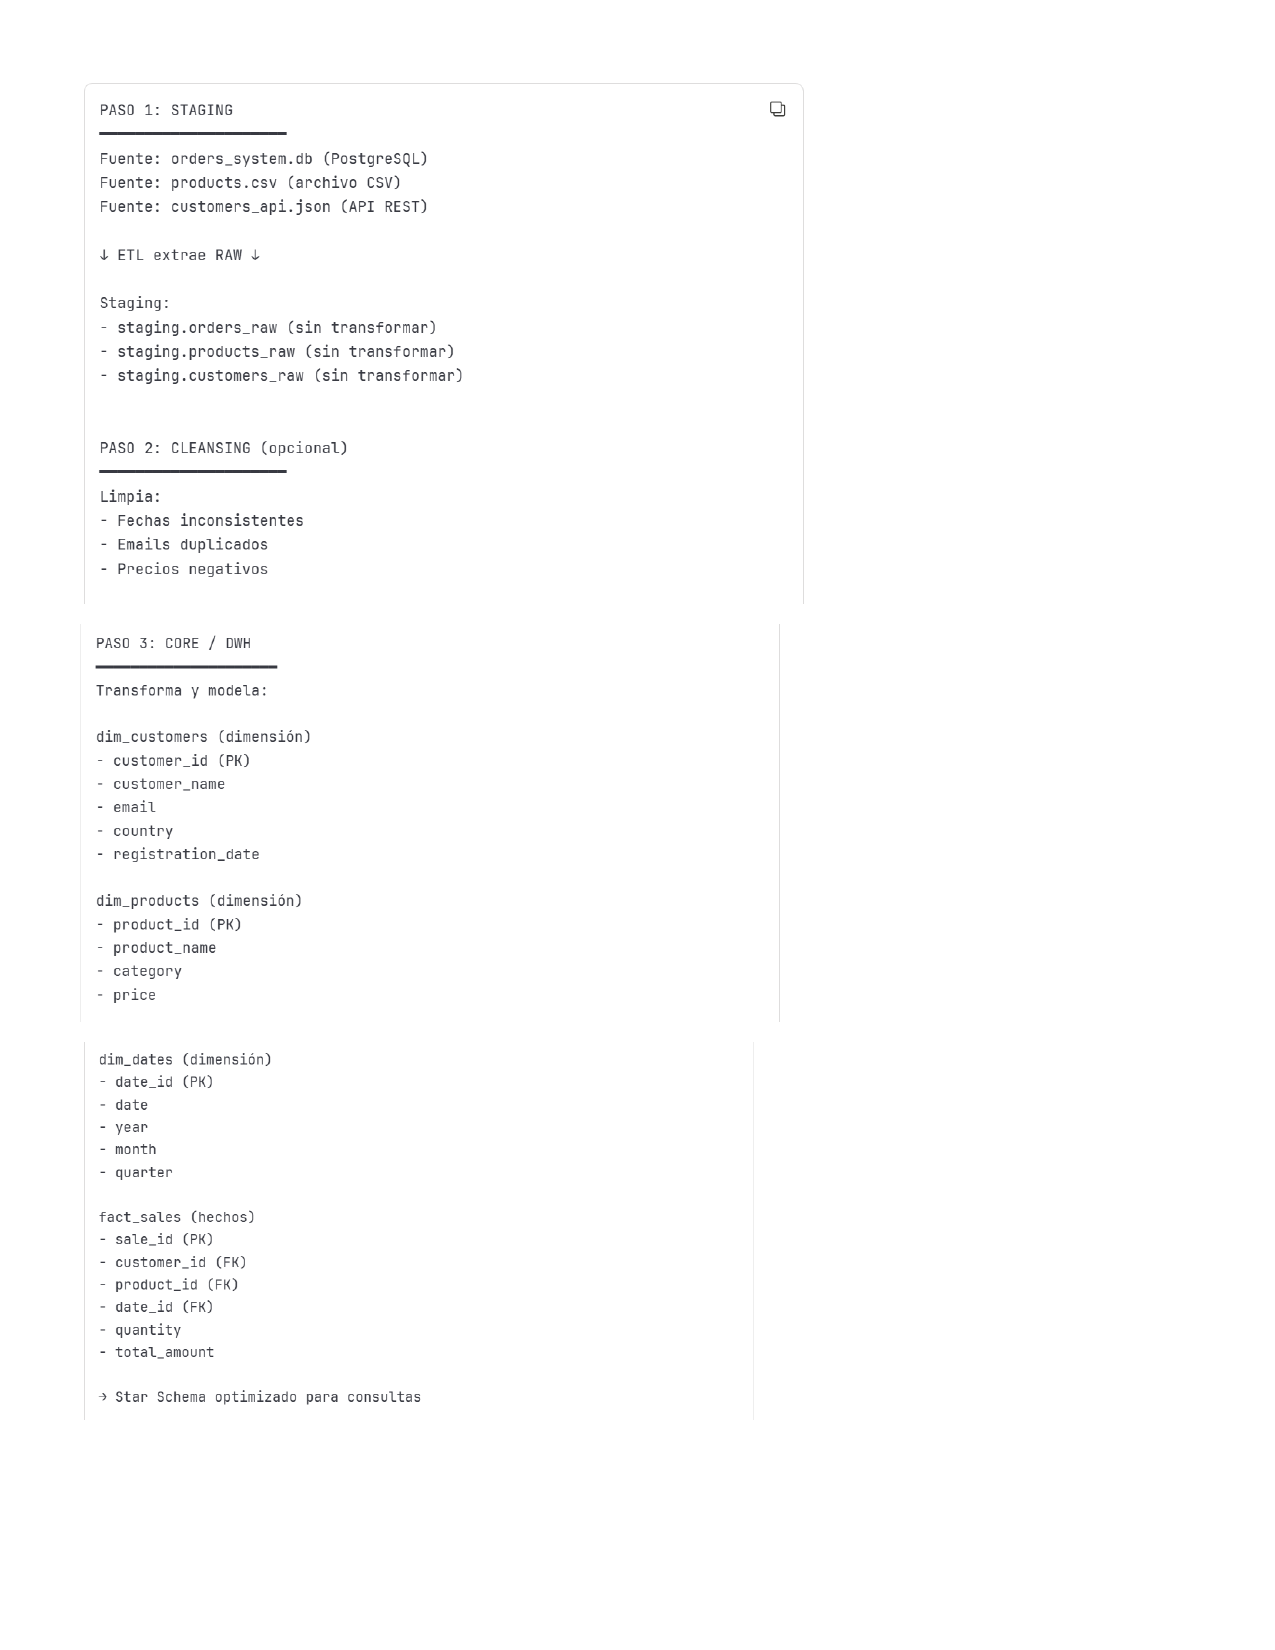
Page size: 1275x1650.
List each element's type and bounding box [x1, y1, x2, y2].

picture [75, 75, 812, 604]
picture [75, 1042, 764, 1420]
picture [75, 624, 786, 1022]
